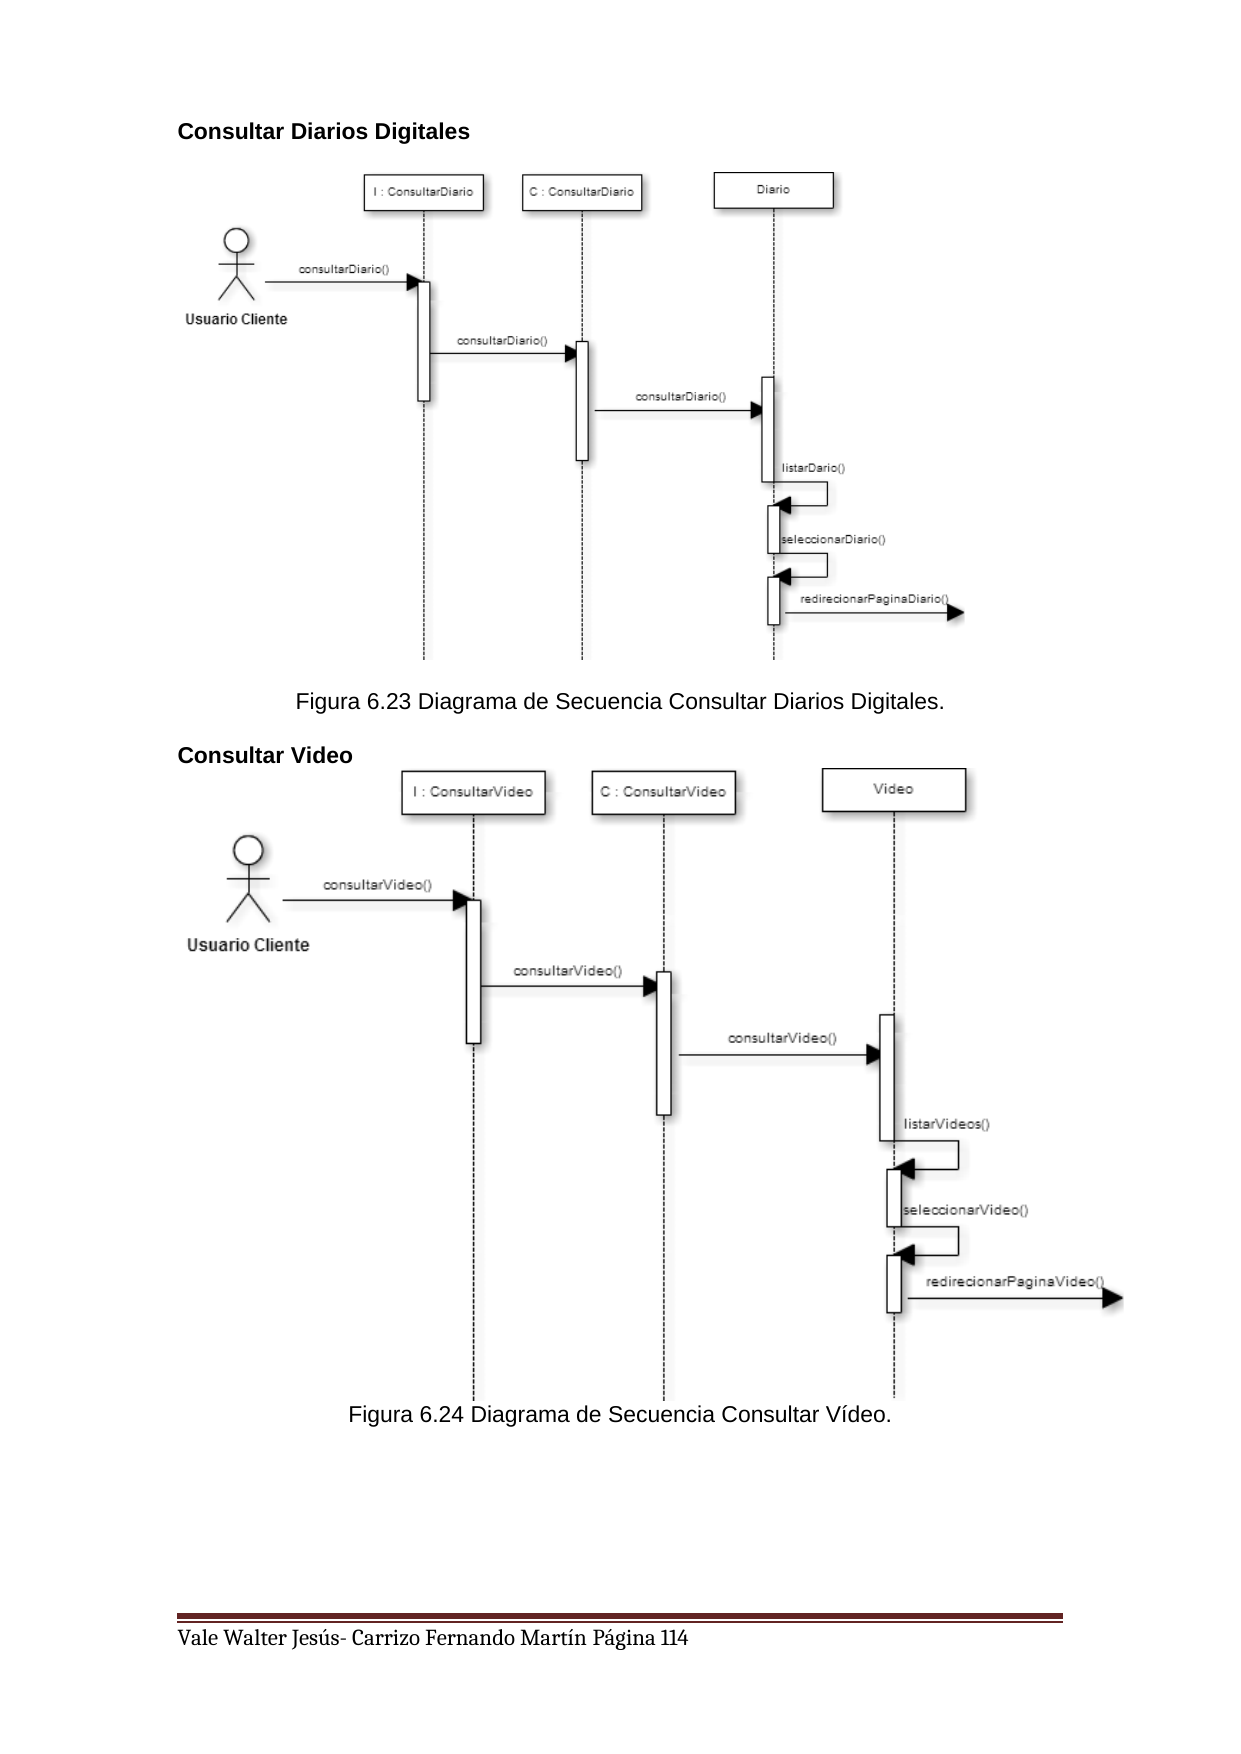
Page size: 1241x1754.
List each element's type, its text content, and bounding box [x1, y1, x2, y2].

picture [177, 172, 965, 660]
text Figura 6.24 Diagrama de Secuencia Consultar Vídeo. [177, 1401, 1063, 1427]
text Consultar Video [177, 742, 1063, 768]
text Consultar Diarios Digitales [177, 118, 1063, 144]
text Figura 6.23 Diagrama de Secuencia Consultar Diarios Digitales. [177, 688, 1063, 714]
picture [177, 768, 1124, 1401]
